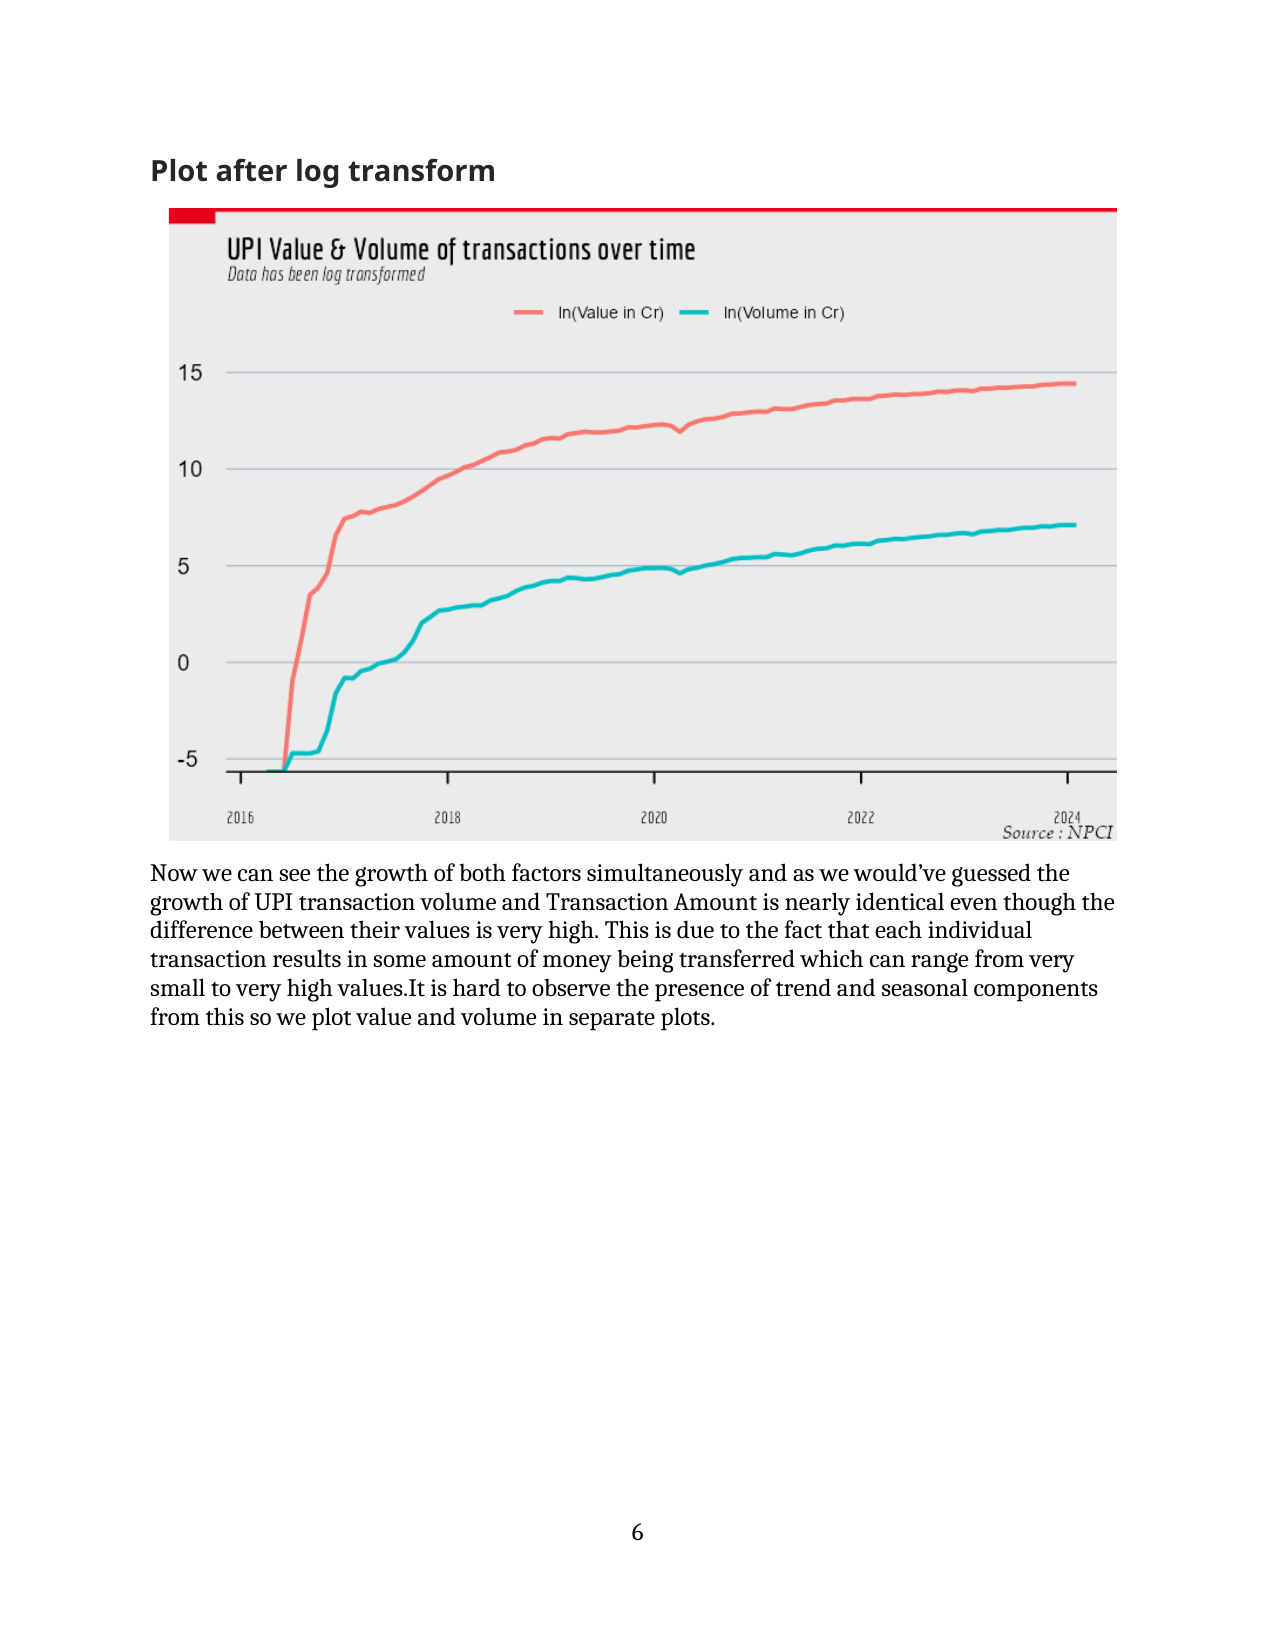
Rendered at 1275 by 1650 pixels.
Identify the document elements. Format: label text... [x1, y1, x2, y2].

subtitle Plot after log transform [150, 150, 1125, 190]
picture [168, 208, 1117, 841]
text Now we can see the growth of both factors simultaneously and as we would’ve guessed the growth of UPI transaction volume and Transaction Amount is nearly identical even though the difference between their values is very high. This is due to the fact that each individual transaction results in some amount of money being transferred which can range from very small to very high values.It is hard to observe the presence of trend and seasonal components from this so we plot value and volume in separate plots. [150, 859, 1125, 1031]
